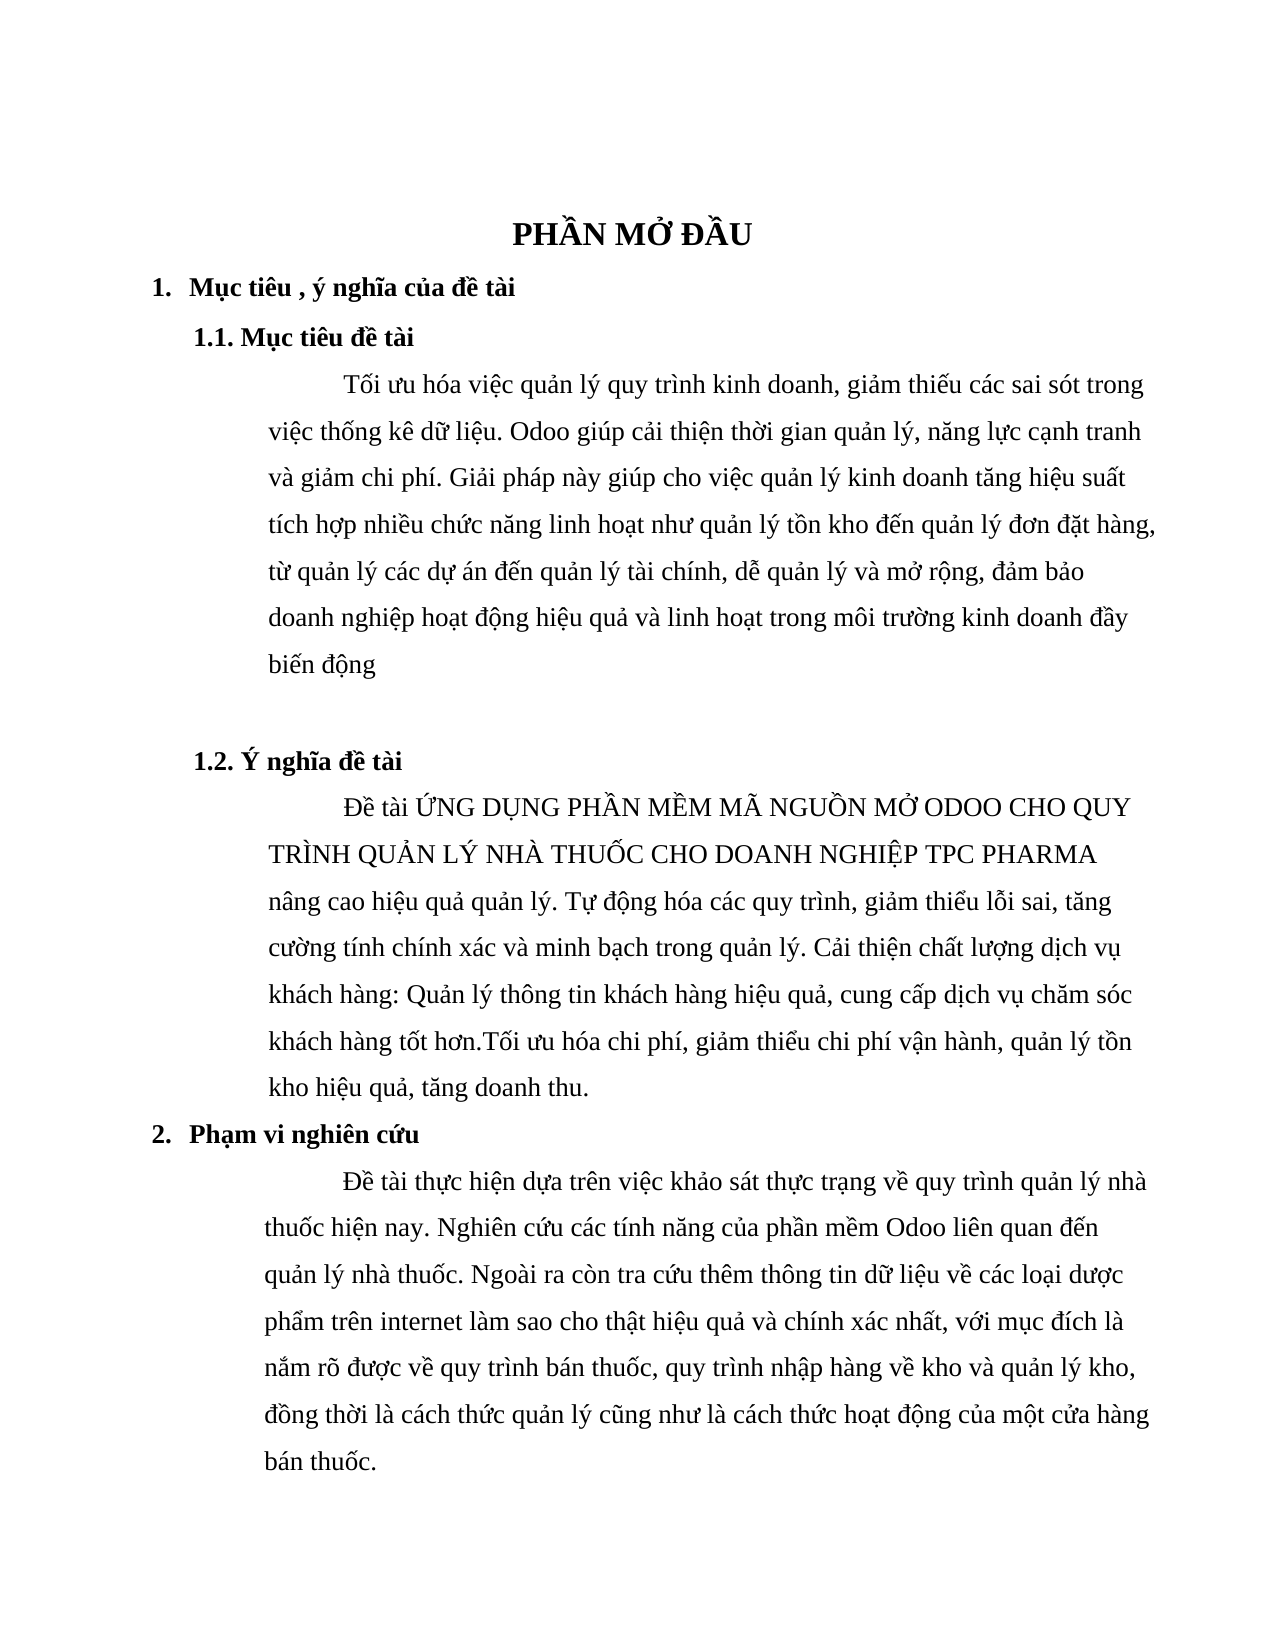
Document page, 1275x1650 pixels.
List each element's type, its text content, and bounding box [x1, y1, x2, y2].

text Đề tài ỨNG DỤNG PHẦN MỀM MÃ NGUỒN MỞ ODOO CHO QUY TRÌNH QUẢN LÝ NHÀ THUỐC CHO DOANH NGHIỆP TPC PHARMA nâng cao hiệu quả quản lý. Tự động hóa các quy trình, giảm thiểu lỗi sai, tăng cường tính chính xác và minh bạch trong quản lý. Cải thiện chất lượng dịch vụ khách hàng: Quản lý thông tin khách hàng hiệu quả, cung cấp dịch vụ chăm sóc khách hàng tốt hơn.Tối ưu hóa chi phí, giảm thiểu chi phí vận hành, quản lý tồn kho hiệu quả, tăng doanh thu. [268, 791, 1157, 1103]
subtitle 1.2. Ý nghĩa đề tài [118, 745, 1157, 776]
text Tối ưu hóa việc quản lý quy trình kinh doanh, giảm thiếu các sai sót trong việc thống kê dữ liệu. Odoo giúp cải thiện thời gian quản lý, năng lực cạnh tranh và giảm chi phí. Giải pháp này giúp cho việc quản lý kinh doanh tăng hiệu suất tích hợp nhiều chức năng linh hoạt như quản lý tồn kho đến quản lý đơn đặt hàng, từ quản lý các dự án đến quản lý tài chính, dễ quản lý và mở rộng, đảm bảo doanh nghiệp hoạt động hiệu quả và linh hoạt trong môi trường kinh doanh đầy biến động [268, 368, 1157, 679]
subtitle Phạm vi nghiên cứu [151, 1118, 1157, 1149]
subtitle 1.1. Mục tiêu đề tài [118, 321, 1157, 352]
subtitle PHẦN MỞ ĐẦU [118, 214, 1147, 252]
subtitle Mục tiêu , ý nghĩa của đề tài [151, 271, 1157, 302]
text Đề tài thực hiện dựa trên việc khảo sát thực trạng về quy trình quản lý nhà thuốc hiện nay. Nghiên cứu các tính năng của phần mềm Odoo liên quan đến quản lý nhà thuốc. Ngoài ra còn tra cứu thêm thông tin dữ liệu về các loại dược phẩm trên internet làm sao cho thật hiệu quả và chính xác nhất, với mục đích là nắm rõ được về quy trình bán thuốc, quy trình nhập hàng về kho và quản lý kho, đồng thời là cách thức quản lý cũng như là cách thức hoạt động của một cửa hàng bán thuốc. [264, 1165, 1157, 1476]
